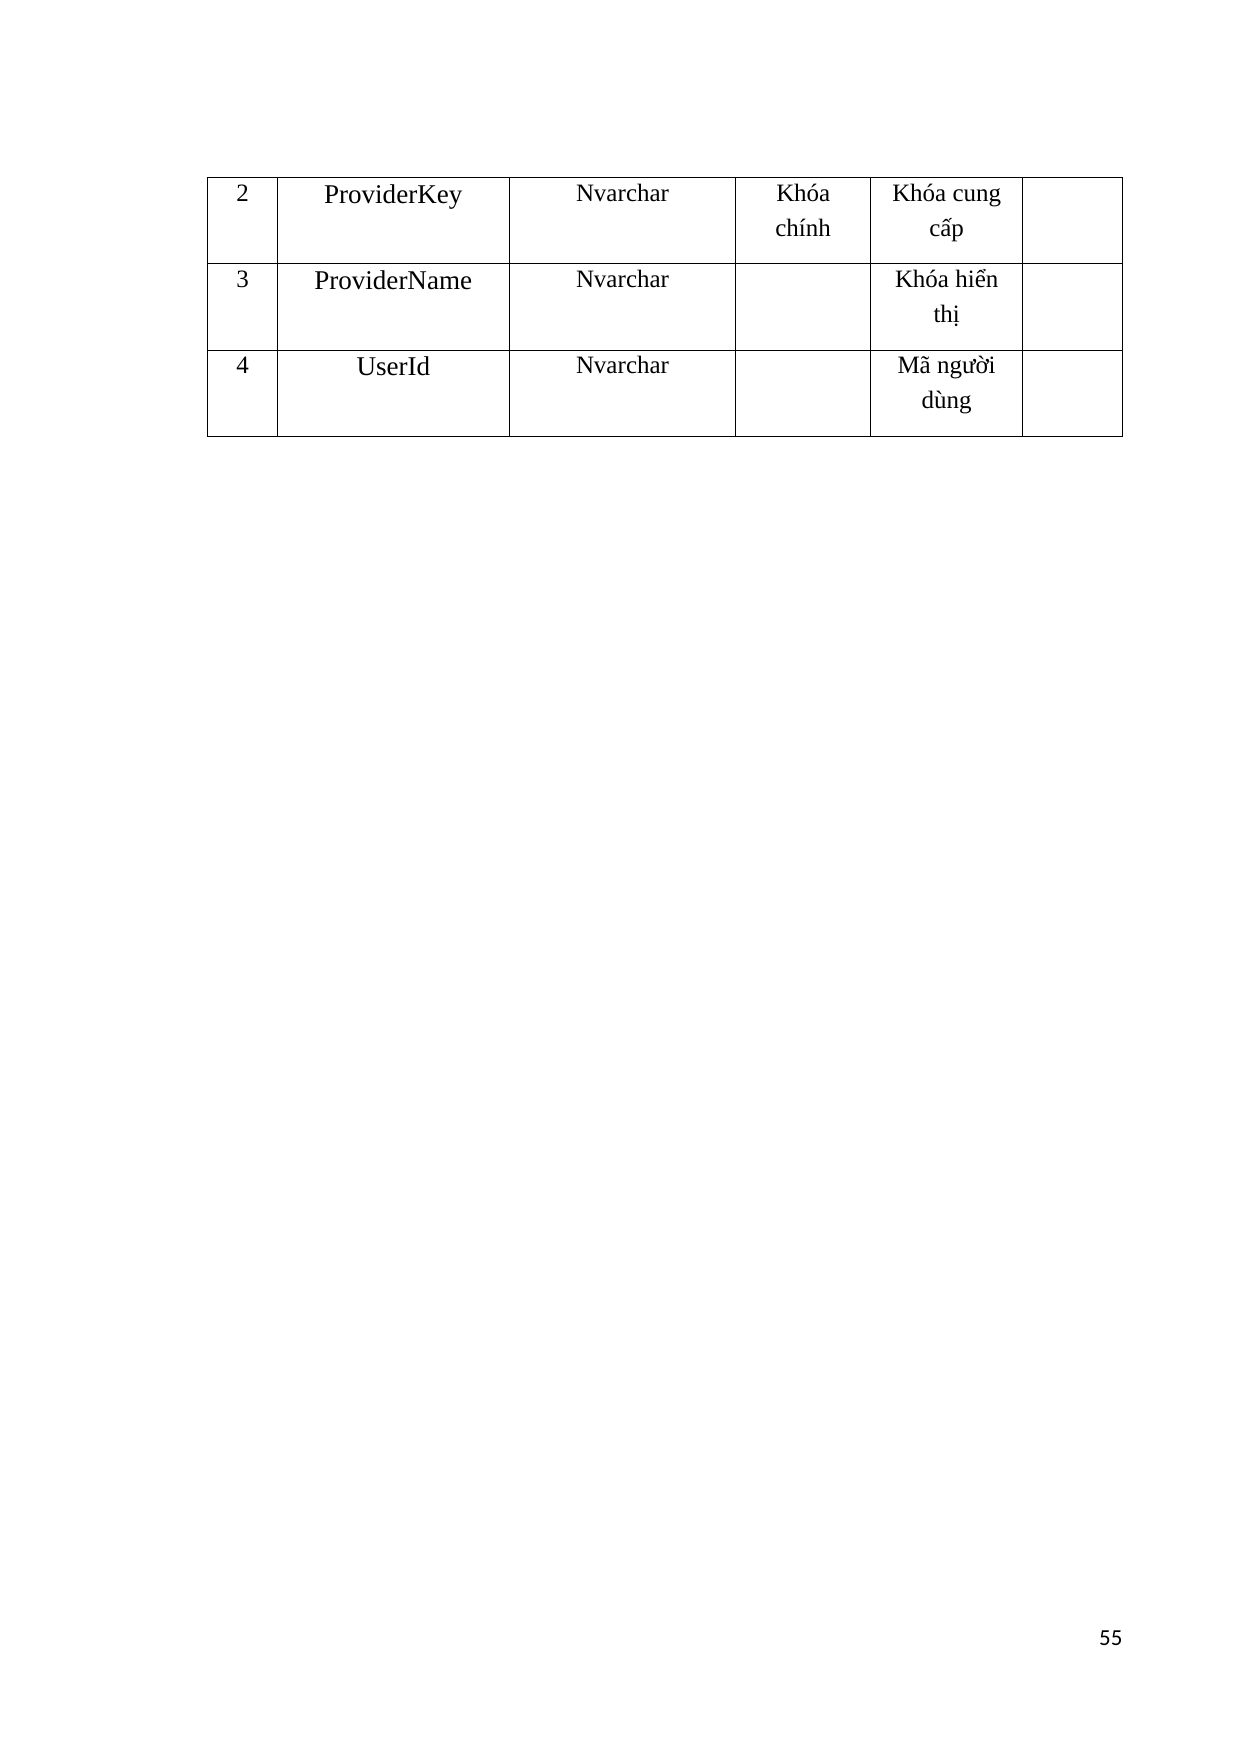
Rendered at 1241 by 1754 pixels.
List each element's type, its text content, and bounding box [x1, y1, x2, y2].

table_cell 4 [208, 351, 277, 436]
table_cell Nvarchar [510, 264, 735, 349]
table_cell [1023, 178, 1122, 263]
table_cell Khóa hiển thị [871, 264, 1022, 349]
table_cell Mã người dùng [871, 351, 1022, 436]
table_cell Nvarchar [510, 178, 735, 263]
table_cell [736, 264, 870, 349]
table_cell ProviderKey [278, 178, 509, 263]
table_cell 2 [208, 178, 277, 263]
table_cell Khóa chính [736, 178, 870, 263]
table_cell [736, 351, 870, 436]
table_cell [1023, 351, 1122, 436]
table_cell 3 [208, 264, 277, 349]
table_cell Nvarchar [510, 351, 735, 436]
table_cell ProviderName [278, 264, 509, 349]
table_cell [1023, 264, 1122, 349]
table_cell Khóa cung cấp [871, 178, 1022, 263]
table_cell UserId [278, 351, 509, 436]
